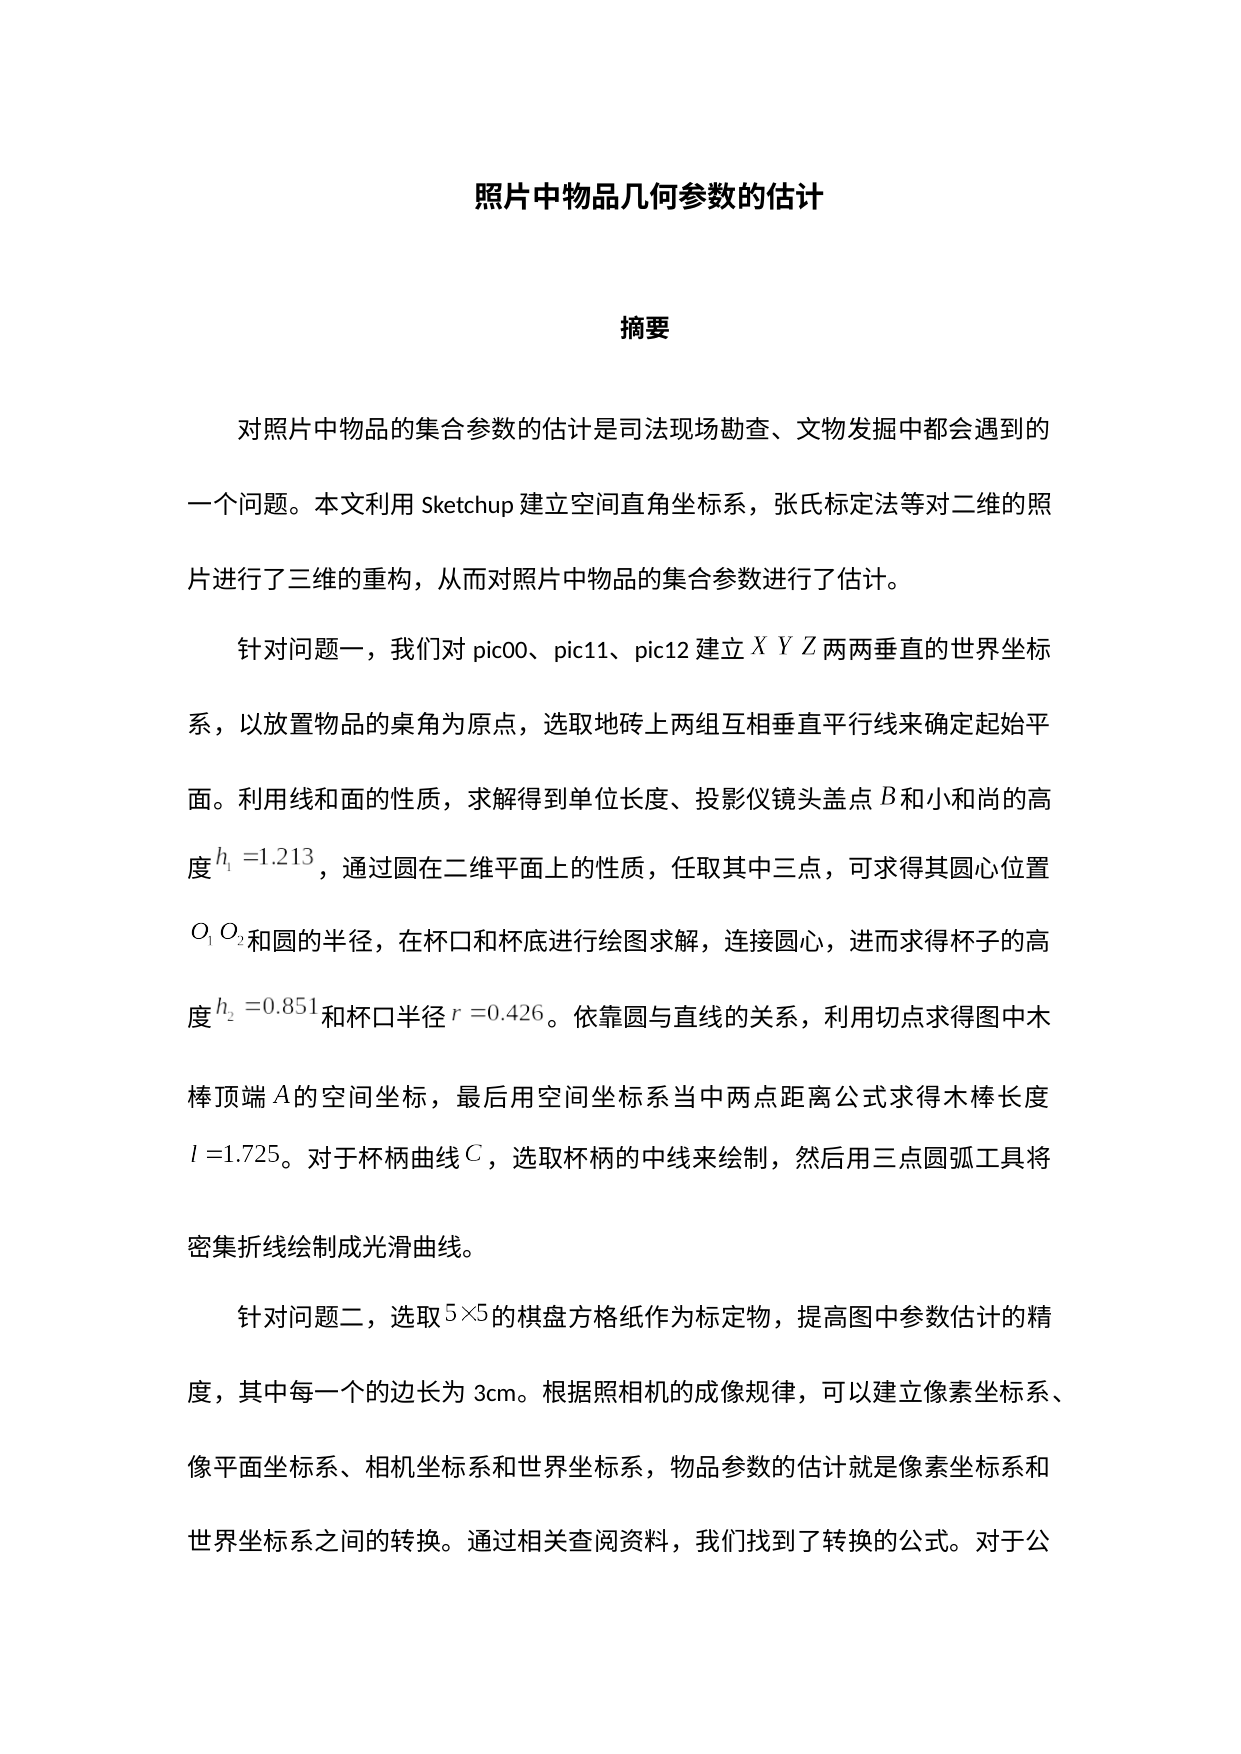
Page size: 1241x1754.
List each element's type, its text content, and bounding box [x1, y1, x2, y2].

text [187, 1283, 1053, 1572]
text 摘要 [187, 294, 1053, 359]
text 照片中物品几何参数的估计 [187, 162, 1053, 227]
text 对照片中物品的集合参数的估计是司法现场勘查、文物发掘中都会遇到的一个问题。本文利用Sketchup建立空间直角坐标系，张氏标定法等对二维的照片进行了三维的重构，从而对照片中物品的集合参数进行了估计。 [187, 396, 1053, 610]
text 针对问题一，我们对pic00、pic11、pic12建立两两垂直的世界坐标系，以放置物品的桌角为原点，选取地砖上两组互相垂直平行线来确定起始平面。利用线和面的性质，求解得到单位长度、投影仪镜头盖点和小和尚的高度，通过圆在二维平面上的性质，任取其中三点，可求得其圆心位置和圆的半径，在杯口和杯底进行绘图求解，连接圆心，进而求得杯子的高度和杯口半径。依靠圆与直线的关系，利用切点求得图中木棒顶端的空间坐标，最后用空间坐标系当中两点距离公式求得木棒长度。对于杯柄曲线，选取杯柄的中线来绘制，然后用三点圆弧工具将密集折线绘制成光滑曲线。 [187, 615, 1053, 1278]
